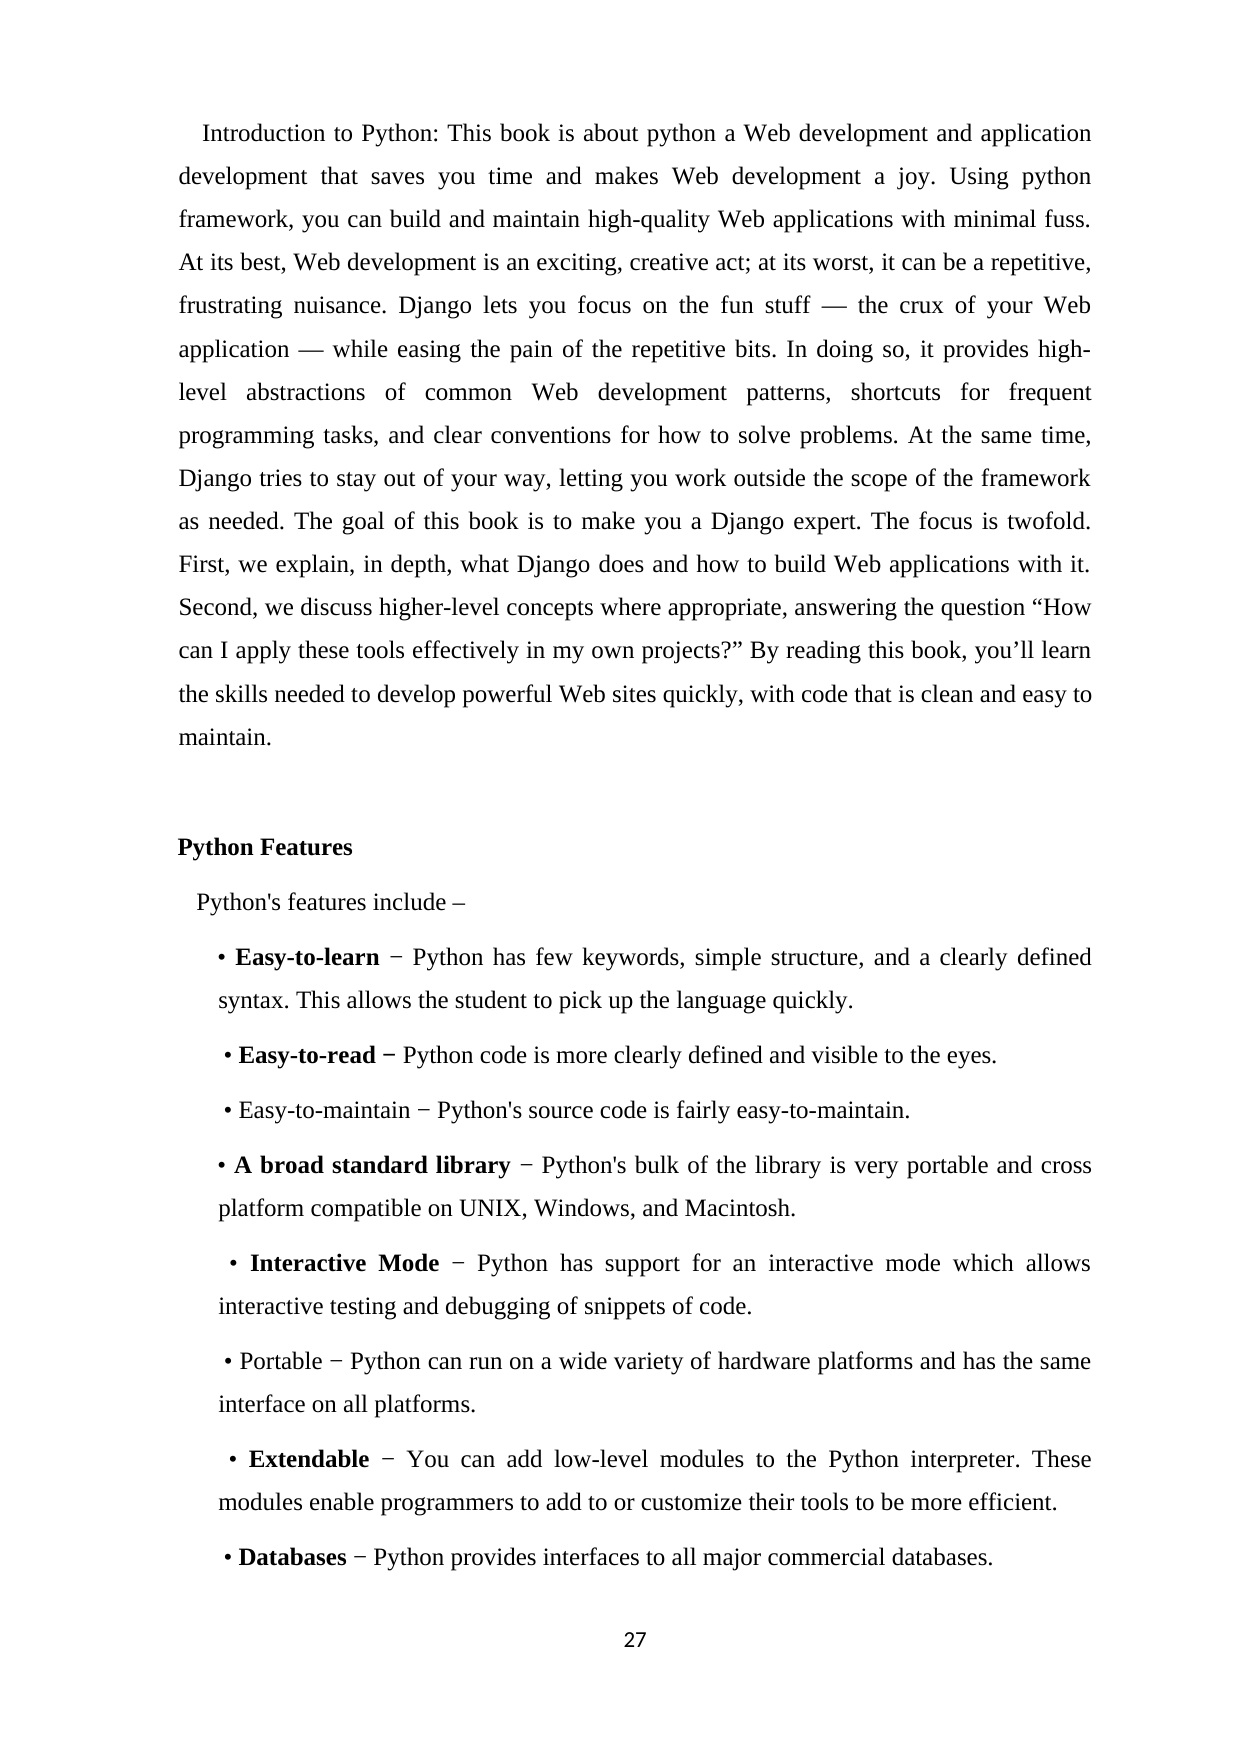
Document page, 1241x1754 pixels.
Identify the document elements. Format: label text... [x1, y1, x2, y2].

text • Interactive Mode − Python has support for an interactive mode which allows interactive testing and debugging of snippets of code. [217, 1248, 1092, 1320]
text • Easy-to-read − Python code is more clearly defined and visible to the eyes. [217, 1040, 1092, 1069]
text • A broad standard library − Python's bulk of the library is very portable and cross platform compatible on UNIX, Windows, and Macintosh. [217, 1150, 1092, 1222]
text Python Features [177, 832, 1092, 861]
text • Easy-to-maintain − Python's source code is fairly easy-to-maintain. [217, 1095, 1092, 1124]
text • Databases − Python provides interfaces to all major commercial databases. [217, 1542, 1092, 1571]
text • Extendable − You can add low-level modules to the Python interpreter. These modules enable programmers to add to or customize their tools to be more efficient. [217, 1444, 1092, 1516]
text Python's features include – [177, 887, 1092, 916]
text Introduction to Python: This book is about python a Web development and application development that saves you time and makes Web development a joy. Using python framework, you can build and maintain high-quality Web applications with minimal fuss. At its best, Web development is an exciting, creative act; at its worst, it can be a repetitive, frustrating nuisance. Django lets you focus on the fun stuff — the crux of your Web application — while easing the pain of the repetitive bits. In doing so, it provides high-level abstractions of common Web development patterns, shortcuts for frequent programming tasks, and clear conventions for how to solve problems. At the same time, Django tries to stay out of your way, letting you work outside the scope of the framework as needed. The goal of this book is to make you a Django expert. The focus is twofold. First, we explain, in depth, what Django does and how to build Web applications with it. Second, we discuss higher-level concepts where appropriate, answering the question “How can I apply these tools effectively in my own projects?” By reading this book, you’ll learn the skills needed to develop powerful Web sites quickly, with code that is clean and easy to maintain. [177, 118, 1092, 751]
text • Easy-to-learn − Python has few keywords, simple structure, and a clearly defined syntax. This allows the student to pick up the language quickly. [217, 942, 1092, 1014]
text • Portable − Python can run on a wide variety of hardware platforms and has the same interface on all platforms. [217, 1346, 1092, 1418]
